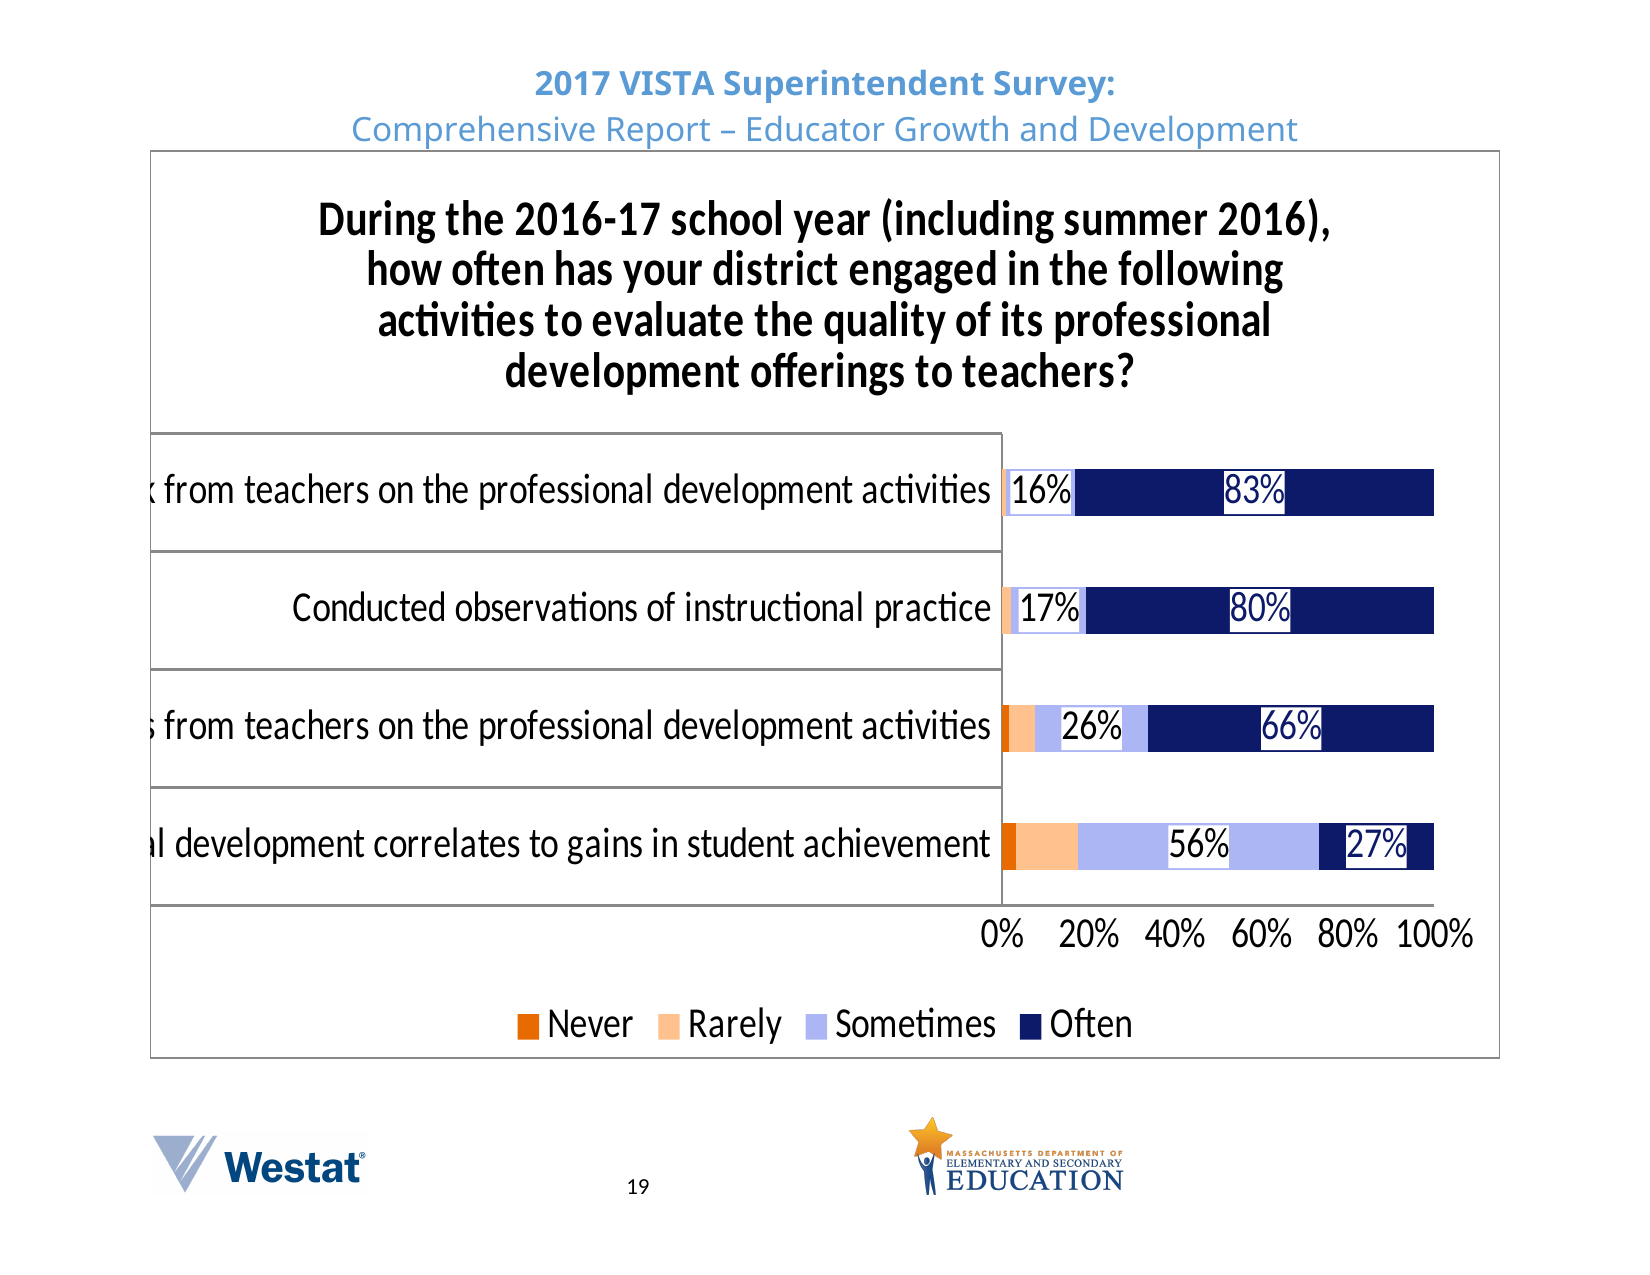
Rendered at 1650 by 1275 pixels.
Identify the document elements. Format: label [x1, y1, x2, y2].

picture [150, 1131, 368, 1195]
picture [907, 1110, 1125, 1195]
